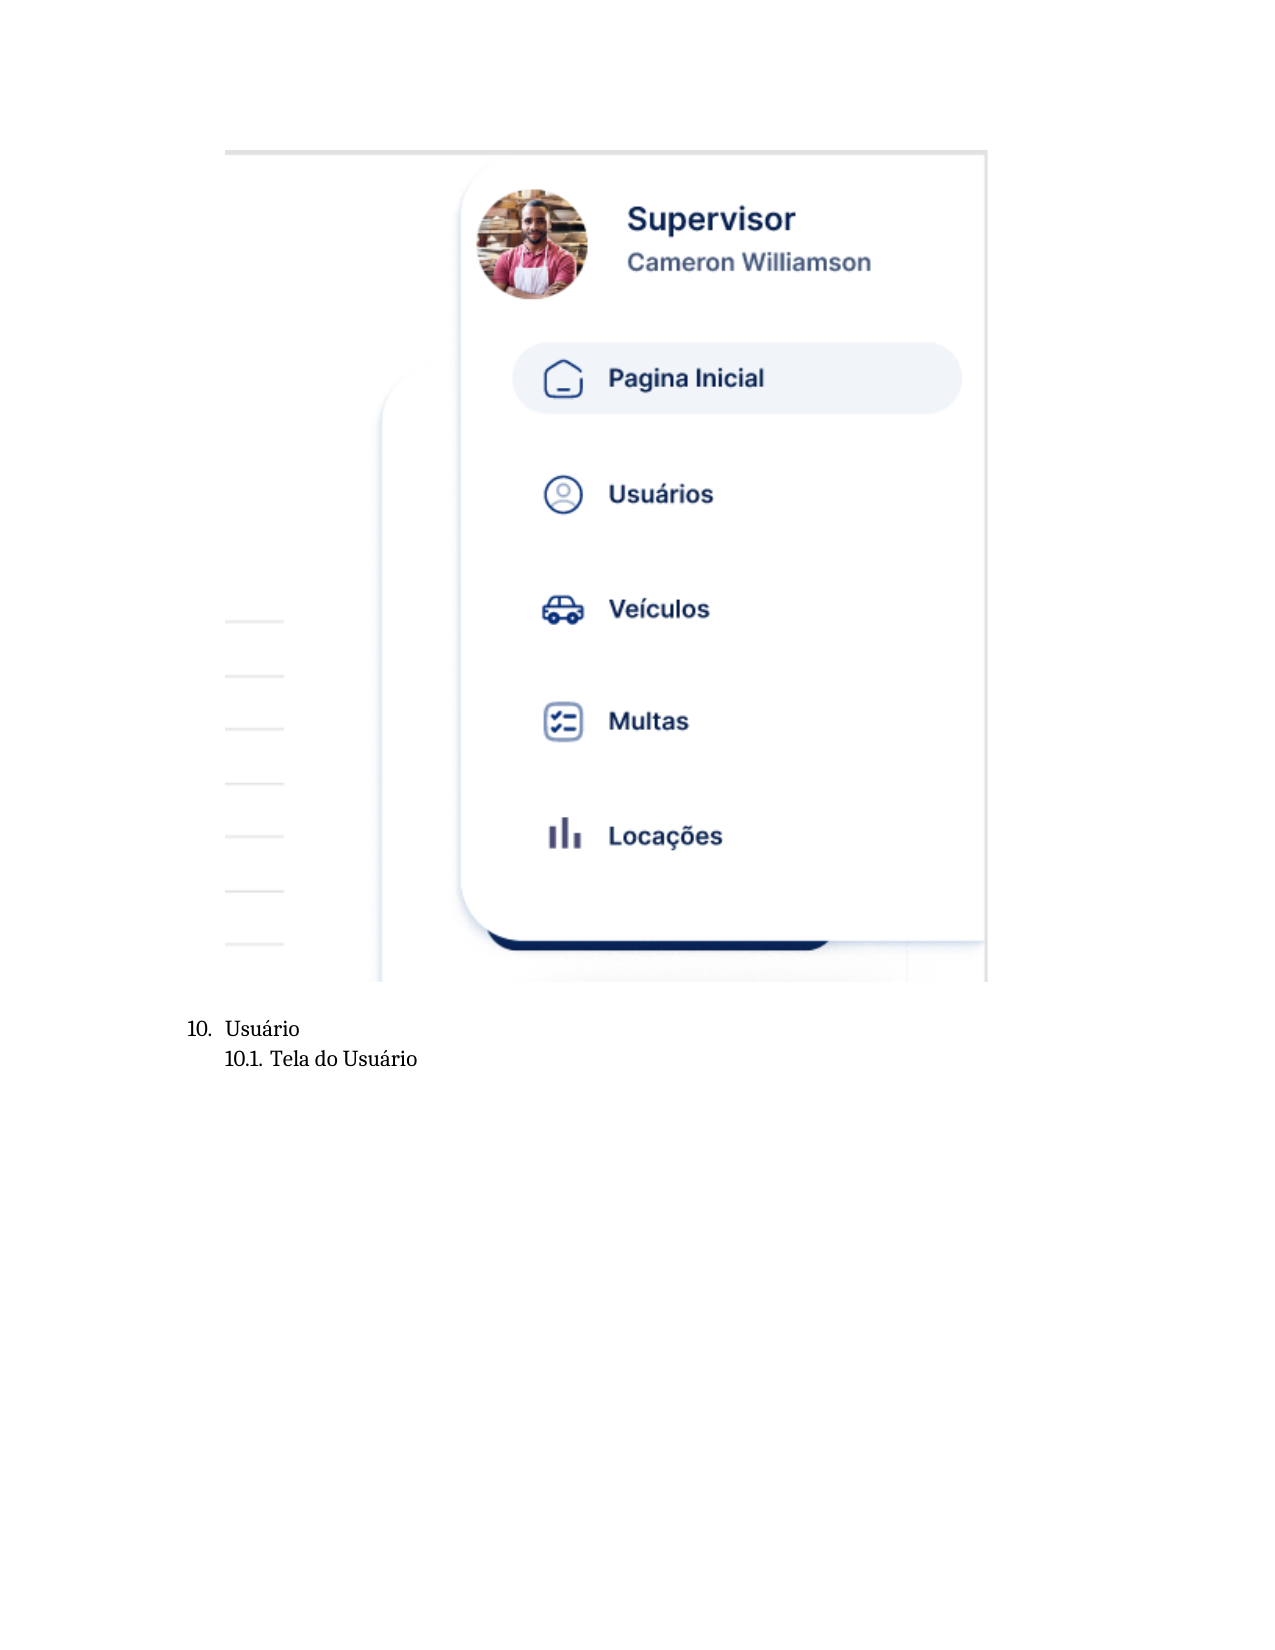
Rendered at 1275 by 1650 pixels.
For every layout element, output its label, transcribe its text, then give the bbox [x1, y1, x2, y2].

list Usuário [187, 1015, 1087, 1042]
list Tela do Usuário [225, 1046, 1087, 1072]
picture [225, 150, 988, 982]
